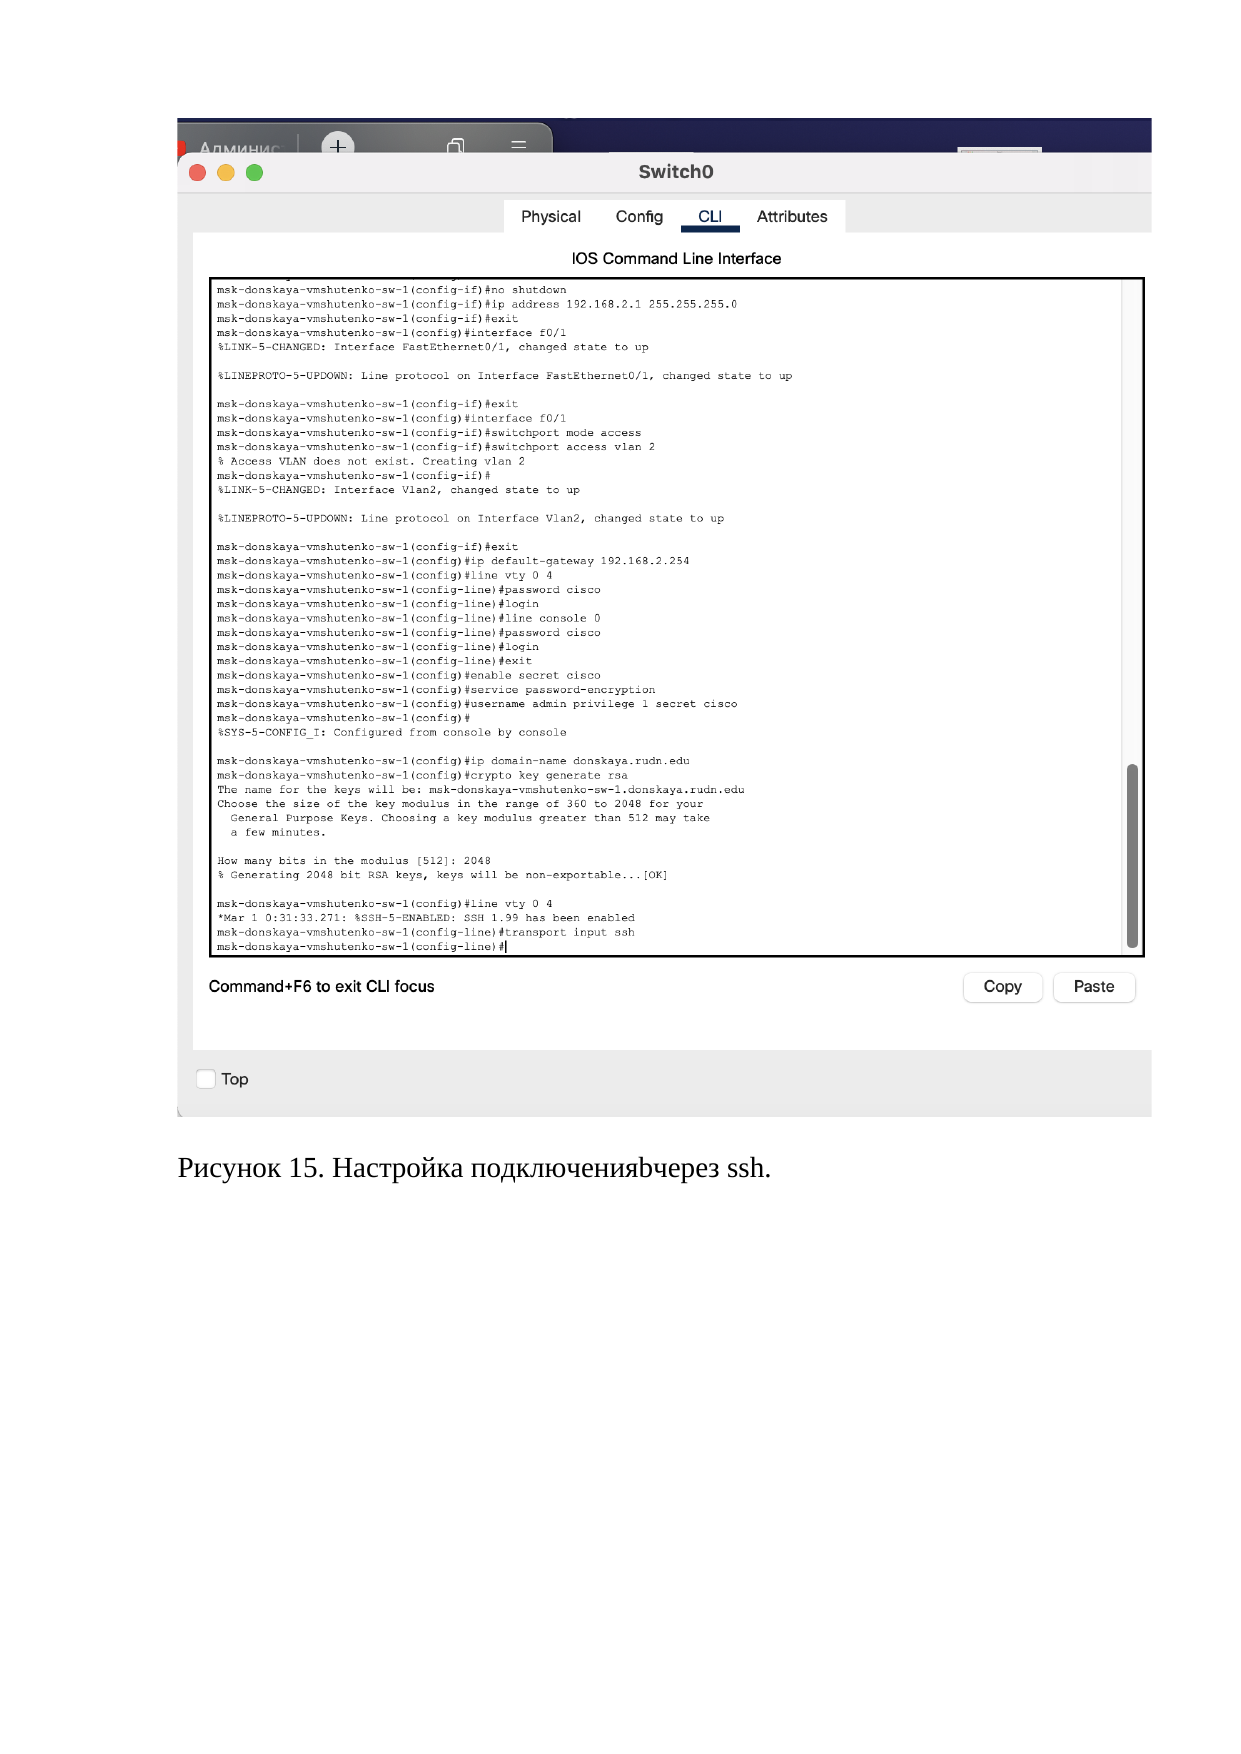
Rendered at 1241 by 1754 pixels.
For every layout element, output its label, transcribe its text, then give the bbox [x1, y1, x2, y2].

picture [177, 118, 1152, 1117]
text Рисунок 15. Настройка подключенияbчерез ssh. [177, 1150, 1152, 1184]
